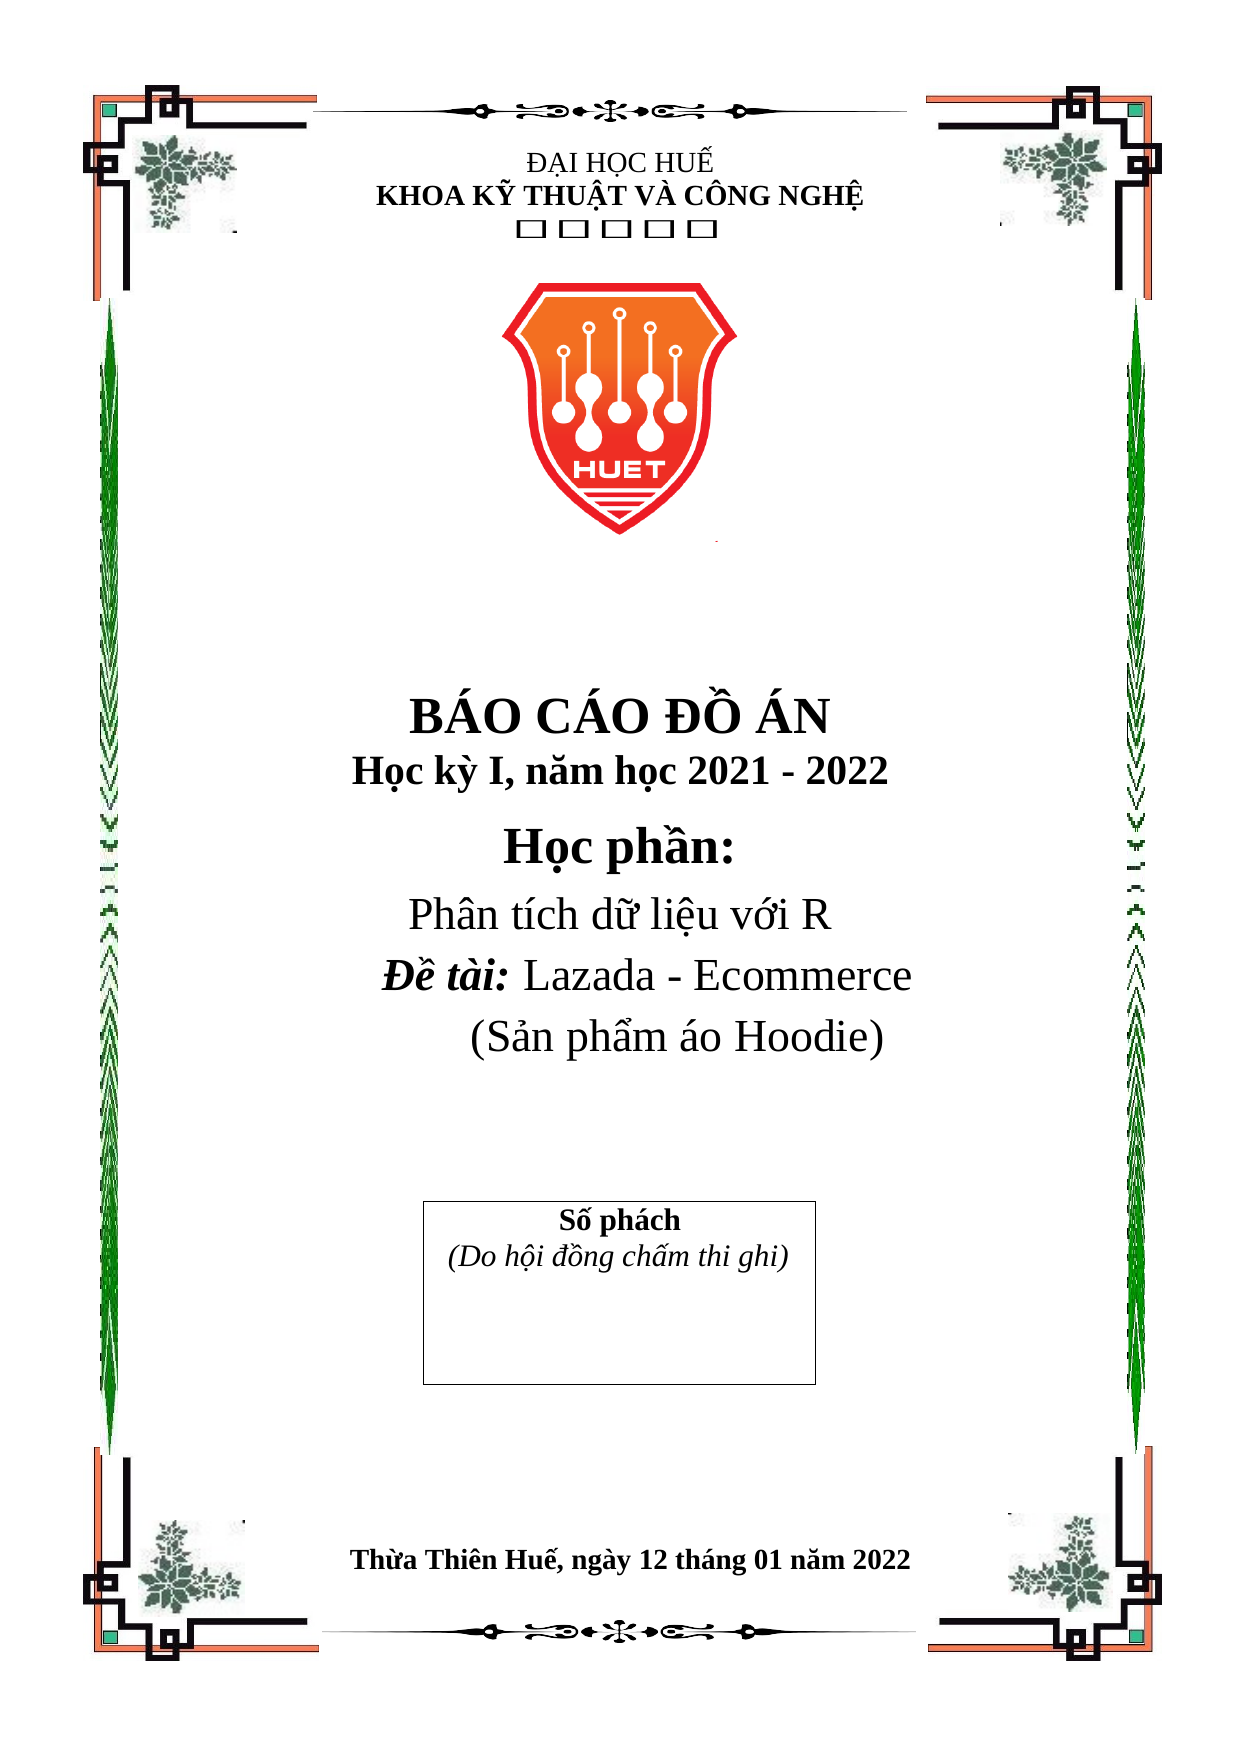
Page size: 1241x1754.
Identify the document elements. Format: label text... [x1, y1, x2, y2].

subtitle Thừa Thiên Huế, ngày 12 tháng 01 năm 2022 [160, 1542, 1122, 1576]
text Phân tích dữ liệu với R [118, 887, 1122, 940]
text  [160, 212, 1073, 246]
subtitle KHOA KỸ THUẬT VÀ CÔNG NGHỆ [118, 178, 1122, 212]
text Đề tài: Lazada - Ecommerce [118, 948, 1122, 1001]
picture [501, 283, 738, 542]
text ĐẠI HỌC HUẾ [118, 145, 1122, 178]
text (Sản phẩm áo Hoodie) [118, 1009, 1122, 1062]
picture [83, 85, 907, 1661]
picture [322, 1620, 916, 1643]
text Học kỳ I, năm học 2021 - 2022 [118, 745, 1122, 793]
picture [926, 86, 1162, 1661]
text Học phần: [118, 815, 1122, 875]
text BÁO CÁO ĐỒ ÁN [118, 685, 1122, 745]
